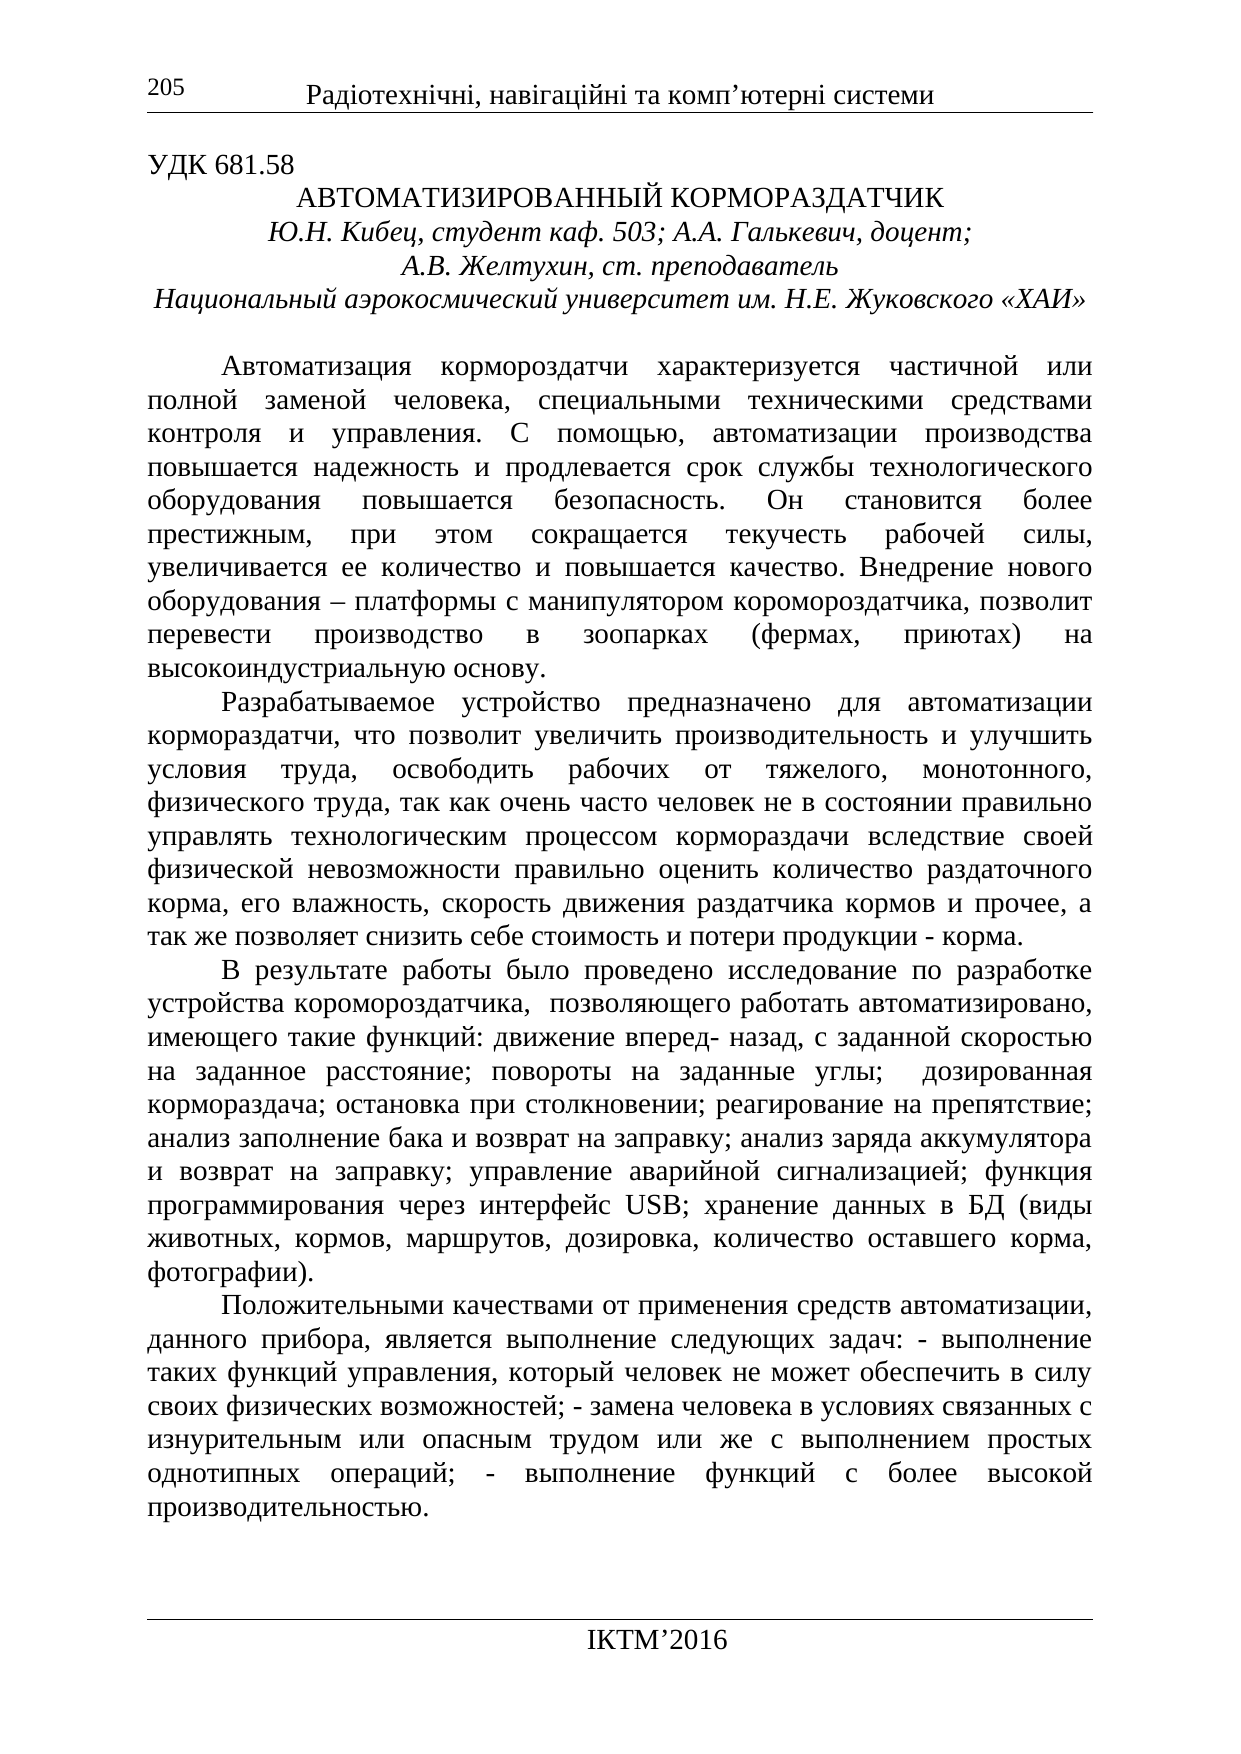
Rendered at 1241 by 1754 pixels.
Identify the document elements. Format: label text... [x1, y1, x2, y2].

text Положительными качествами от применения средств автоматизации, данного прибора, является выполнение следующих задач: - выполнение таких функций управления, который человек не может обеспечить в силу своих физических возможностей; - замена человека в условиях связанных с изнурительным или опасным трудом или же с выполнением простых однотипных операций; - выполнение функций с более высокой производительностью. [147, 1287, 1093, 1522]
text УДК 681.58 [147, 147, 1093, 181]
text А.В. Желтухин, ст. преподаватель [147, 248, 1093, 281]
text В результате работы было проведено исследование по разработке устройства коромороздатчика, позволяющего работать автоматизировано, имеющего такие функций: движение вперед- назад, с заданной скоростью на заданное расстояние; повороты на заданные углы; дозированная кормораздача; остановка при столкновении; реагирование на препятствие; анализ заполнение бака и возврат на заправку; анализ заряда аккумулятора и возврат на заправку; управление аварийной сигнализацией; функция программирования через интерфейс USB; хранение данных в БД (виды животных, кормов, маршрутов, дозировка, количество оставшего корма, фотографии). [147, 952, 1093, 1287]
text Национальный аэрокосмический университет им. Н.Е. Жуковского «ХАИ» [147, 281, 1093, 315]
text Разрабатываемое устройство предназначено для автоматизации кормораздатчи, что позволит увеличить производительность и улучшить условия труда, освободить рабочих от тяжелого, монотонного, физического труда, так как очень часто человек не в состоянии правильно управлять технологическим процессом кормораздачи вследствие своей физической невозможности правильно оценить количество раздаточного корма, его влажность, скорость движения раздатчика кормов и прочее, а так же позволяет снизить себе стоимость и потери продукции - корма. [147, 684, 1093, 952]
text Автоматизация кормороздатчи характеризуется частичной или полной заменой человека, специальными техническими средствами контроля и управления. С помощью, автоматизации производства повышается надежность и продлевается срок службы технологического оборудования повышается безопасность. Он становится более престижным, при этом сокращается текучесть рабочей силы, увеличивается ее количество и повышается качество. Внедрение нового оборудования – платформы с манипулятором коромороздатчика, позволит перевести производство в зоопарках (фермах, приютах) на высокоиндустриальную основу. [147, 348, 1093, 684]
text АВТОМАТИЗИРОВАННЫЙ КОРМОРАЗДАТЧИК [147, 181, 1093, 214]
text Ю.Н. Кибец, студент каф. 503; А.А. Галькевич, доцент; [147, 214, 1093, 248]
